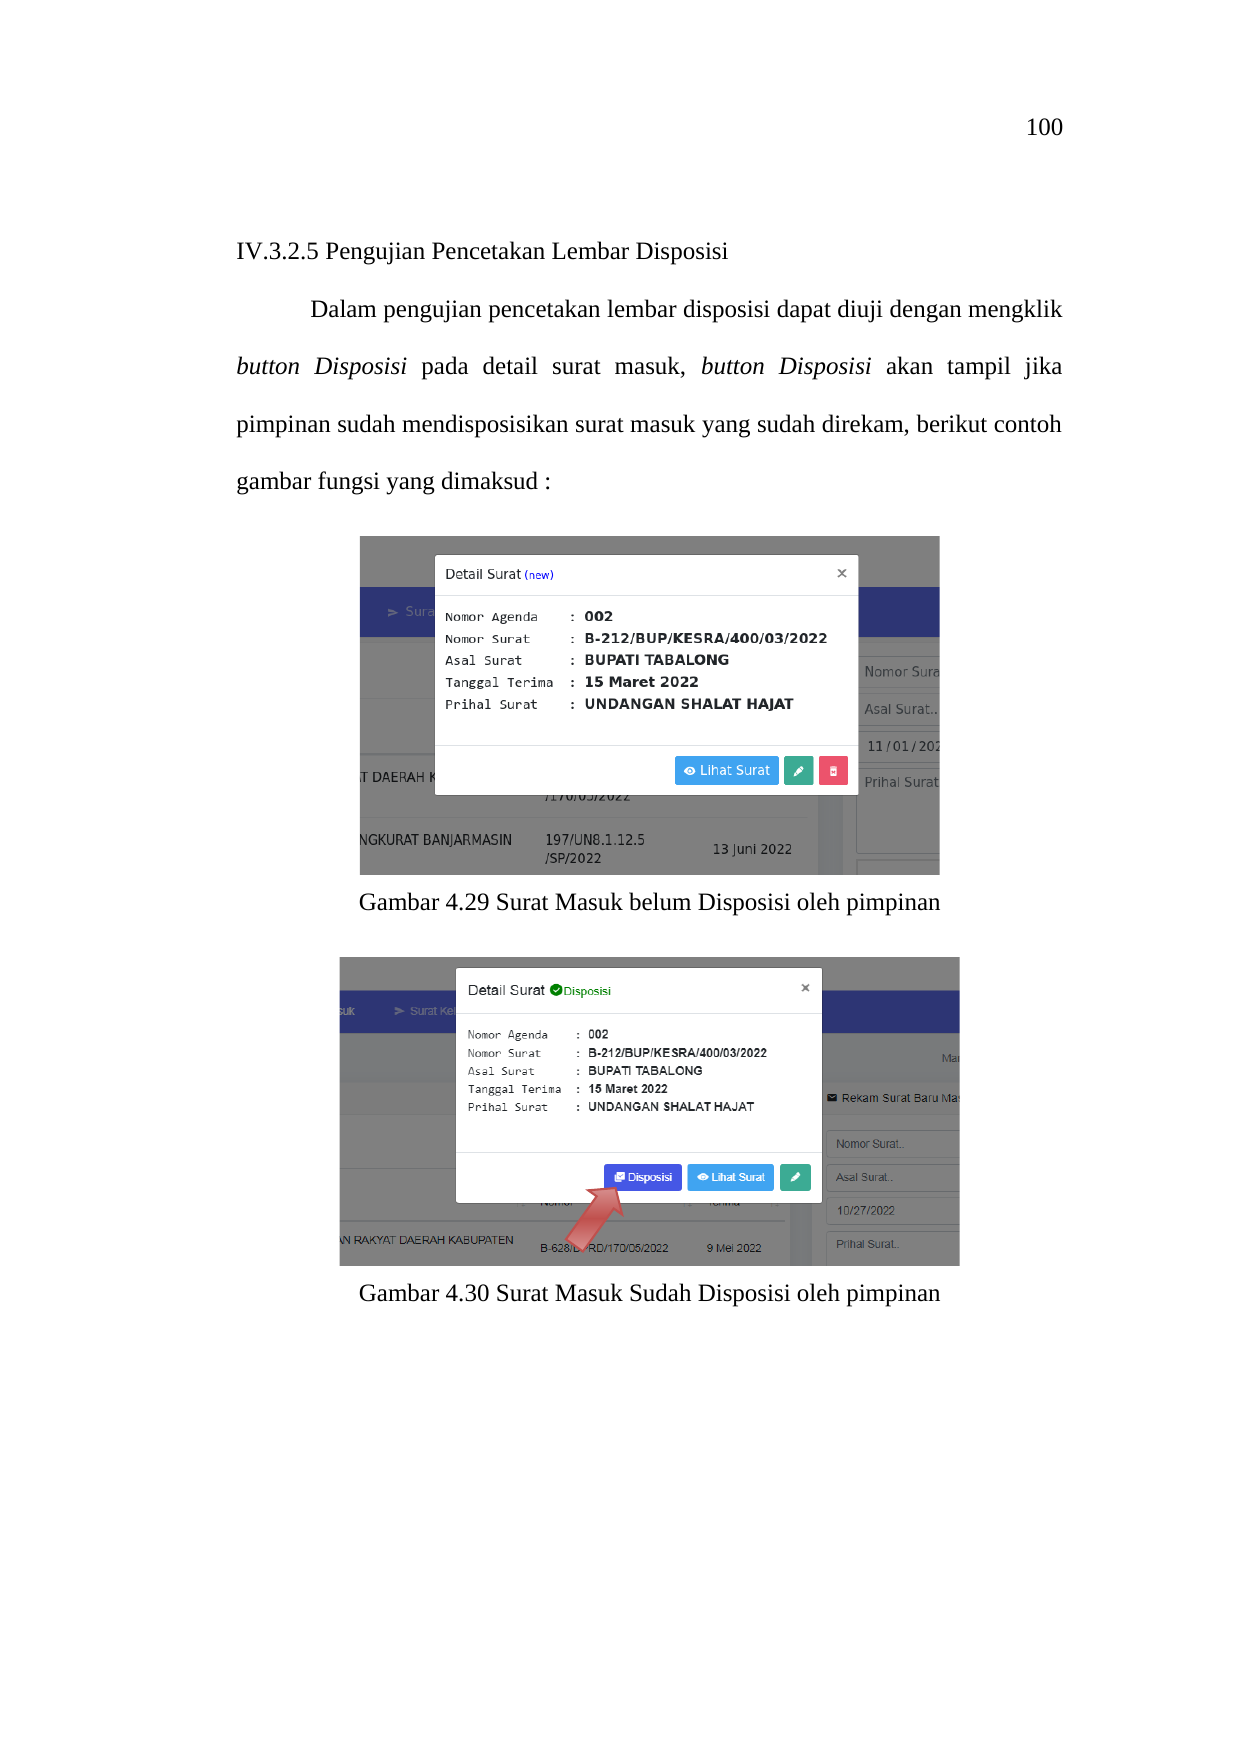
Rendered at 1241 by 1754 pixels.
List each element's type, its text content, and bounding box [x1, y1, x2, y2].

picture [339, 957, 960, 1266]
text Dalam pengujian pencetakan lembar disposisi dapat diuji dengan mengklik button Disposisi pada detail surat masuk, button Disposisi akan tampil jika pimpinan sudah mendisposisikan surat masuk yang sudah direkam, berikut contoh gambar fungsi yang dimaksud : [236, 294, 1063, 495]
subtitle Pengujian Pencetakan Lembar Disposisi [236, 236, 1063, 265]
text Gambar 4.29 Surat Masuk belum Disposisi oleh pimpinan [236, 887, 1063, 916]
picture [359, 536, 940, 875]
text Gambar 4.30 Surat Masuk Sudah Disposisi oleh pimpinan [236, 1278, 1063, 1307]
